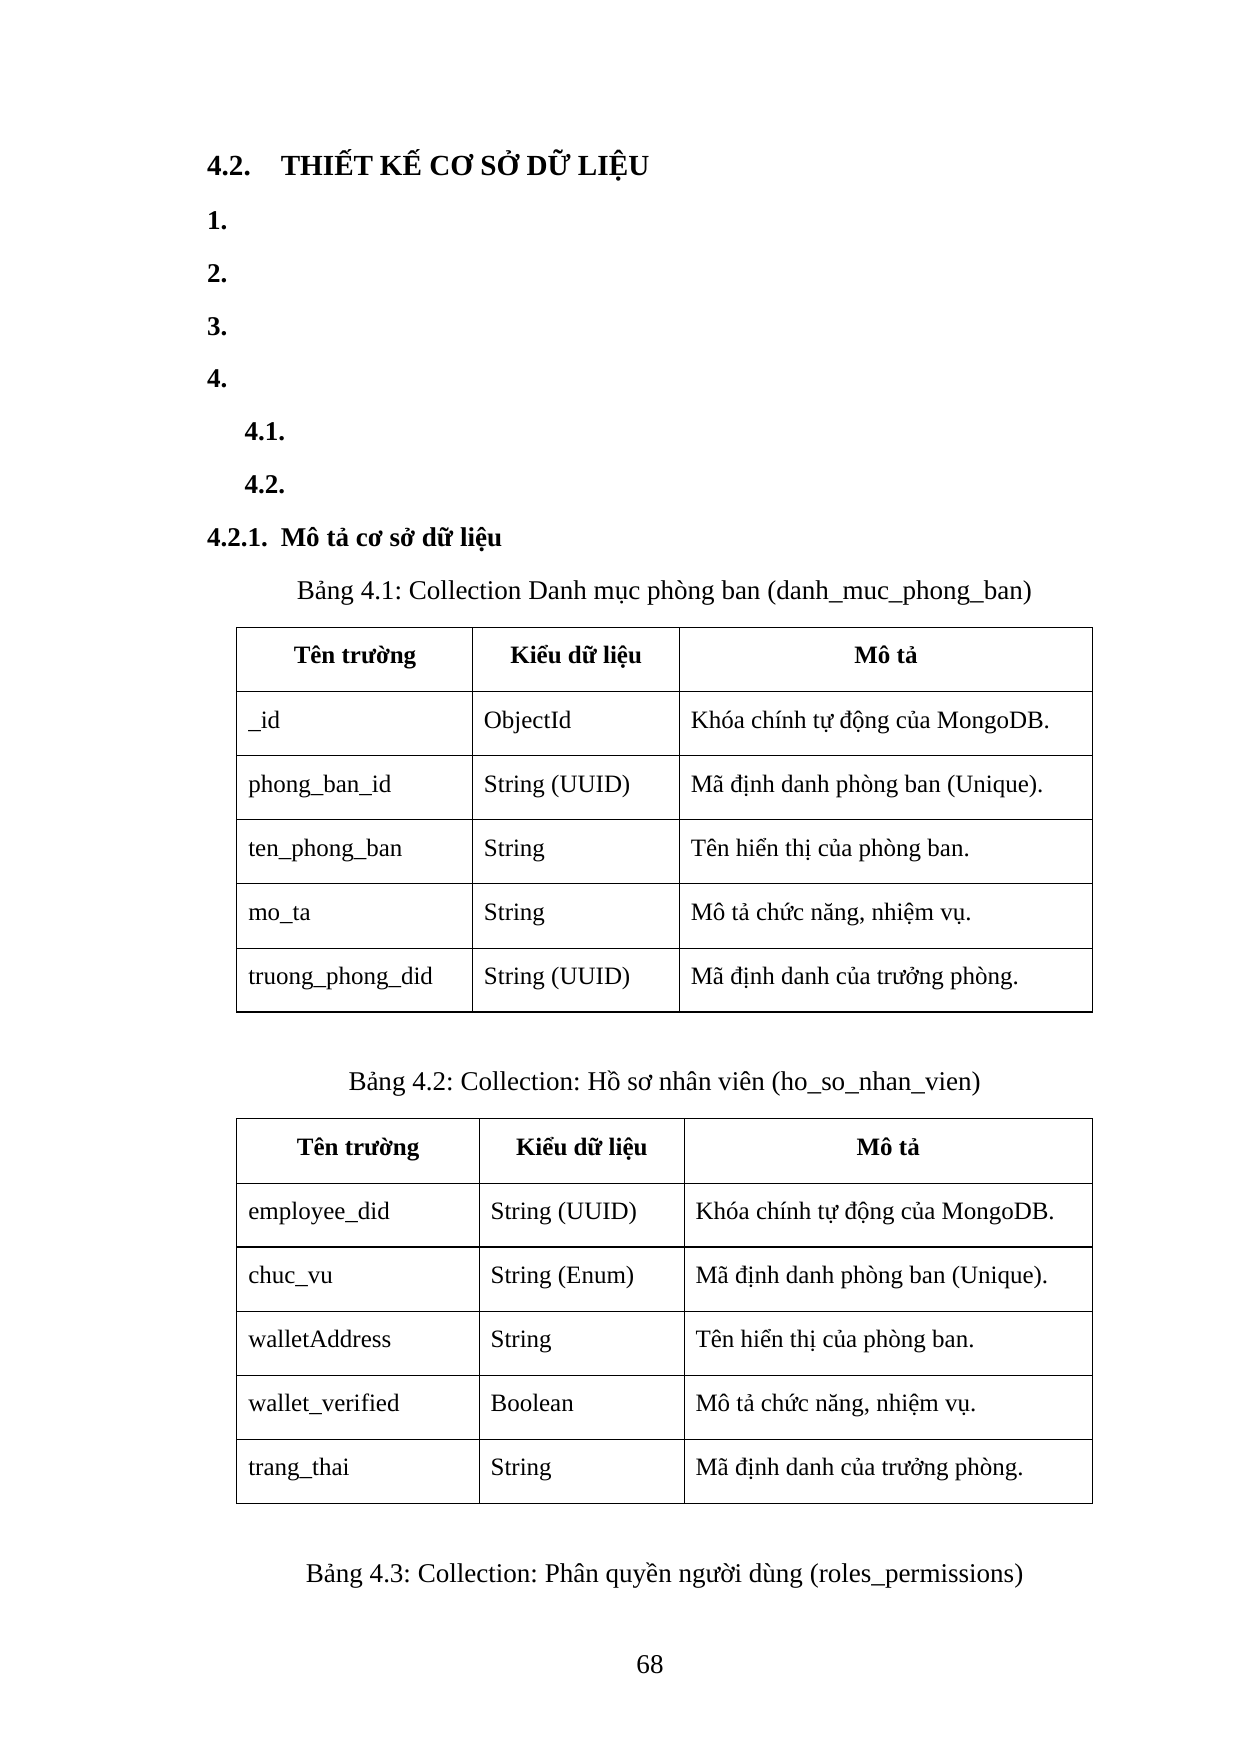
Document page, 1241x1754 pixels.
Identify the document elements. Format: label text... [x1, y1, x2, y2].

text Bảng 4.2: Collection: Hồ sơ nhân viên (ho_so_nhan_vien) [236, 1065, 1092, 1097]
table_cell ObjectId [473, 692, 679, 755]
table_cell Boolean [480, 1376, 684, 1439]
table_cell Mã định danh phòng ban (Unique). [680, 756, 1092, 819]
text Bảng 4.1: Collection Danh mục phòng ban (danh_muc_phong_ban) [236, 574, 1092, 605]
table_cell String (UUID) [480, 1184, 684, 1246]
table_header Kiểu dữ liệu [473, 628, 679, 691]
table_header Kiểu dữ liệu [480, 1119, 684, 1182]
table_cell Tên hiển thị của phòng ban. [680, 820, 1092, 883]
table_cell chuc_vu [237, 1248, 479, 1311]
table_header Mô tả [685, 1119, 1092, 1182]
table_cell Mã định danh của trưởng phòng. [680, 949, 1092, 1011]
table_cell String [473, 884, 679, 947]
table_cell Mã định danh phòng ban (Unique). [685, 1248, 1092, 1311]
table_cell String [480, 1312, 684, 1374]
table_cell employee_did [237, 1184, 479, 1246]
text Bảng 4.3: Collection: Phân quyền người dùng (roles_permissions) [236, 1557, 1092, 1588]
table_cell walletAddress [237, 1312, 479, 1374]
subtitle Mô tả cơ sở dữ liệu [207, 521, 1092, 552]
table_cell String [480, 1440, 684, 1503]
table_cell Mã định danh của trưởng phòng. [685, 1440, 1092, 1503]
table_header Tên trường [237, 1119, 479, 1182]
table_header Tên trường [237, 628, 472, 691]
table_cell wallet_verified [237, 1376, 479, 1439]
table_cell String (Enum) [480, 1248, 684, 1311]
table_cell String (UUID) [473, 756, 679, 819]
table_cell mo_ta [237, 884, 472, 947]
table_cell Khóa chính tự động của MongoDB. [685, 1184, 1092, 1246]
table_cell trang_thai [237, 1440, 479, 1503]
table_cell Mô tả chức năng, nhiệm vụ. [685, 1376, 1092, 1439]
table_cell _id [237, 692, 472, 755]
table_cell Khóa chính tự động của MongoDB. [680, 692, 1092, 755]
table_cell Mô tả chức năng, nhiệm vụ. [680, 884, 1092, 947]
table_cell String (UUID) [473, 949, 679, 1011]
table_cell Tên hiển thị của phòng ban. [685, 1312, 1092, 1374]
table_cell ten_phong_ban [237, 820, 472, 883]
subtitle THIẾT KẾ CƠ SỞ DỮ LIỆU [207, 148, 1092, 181]
table_cell phong_ban_id [237, 756, 472, 819]
table_cell String [473, 820, 679, 883]
table_header Mô tả [680, 628, 1092, 691]
table_cell truong_phong_did [237, 949, 472, 1011]
